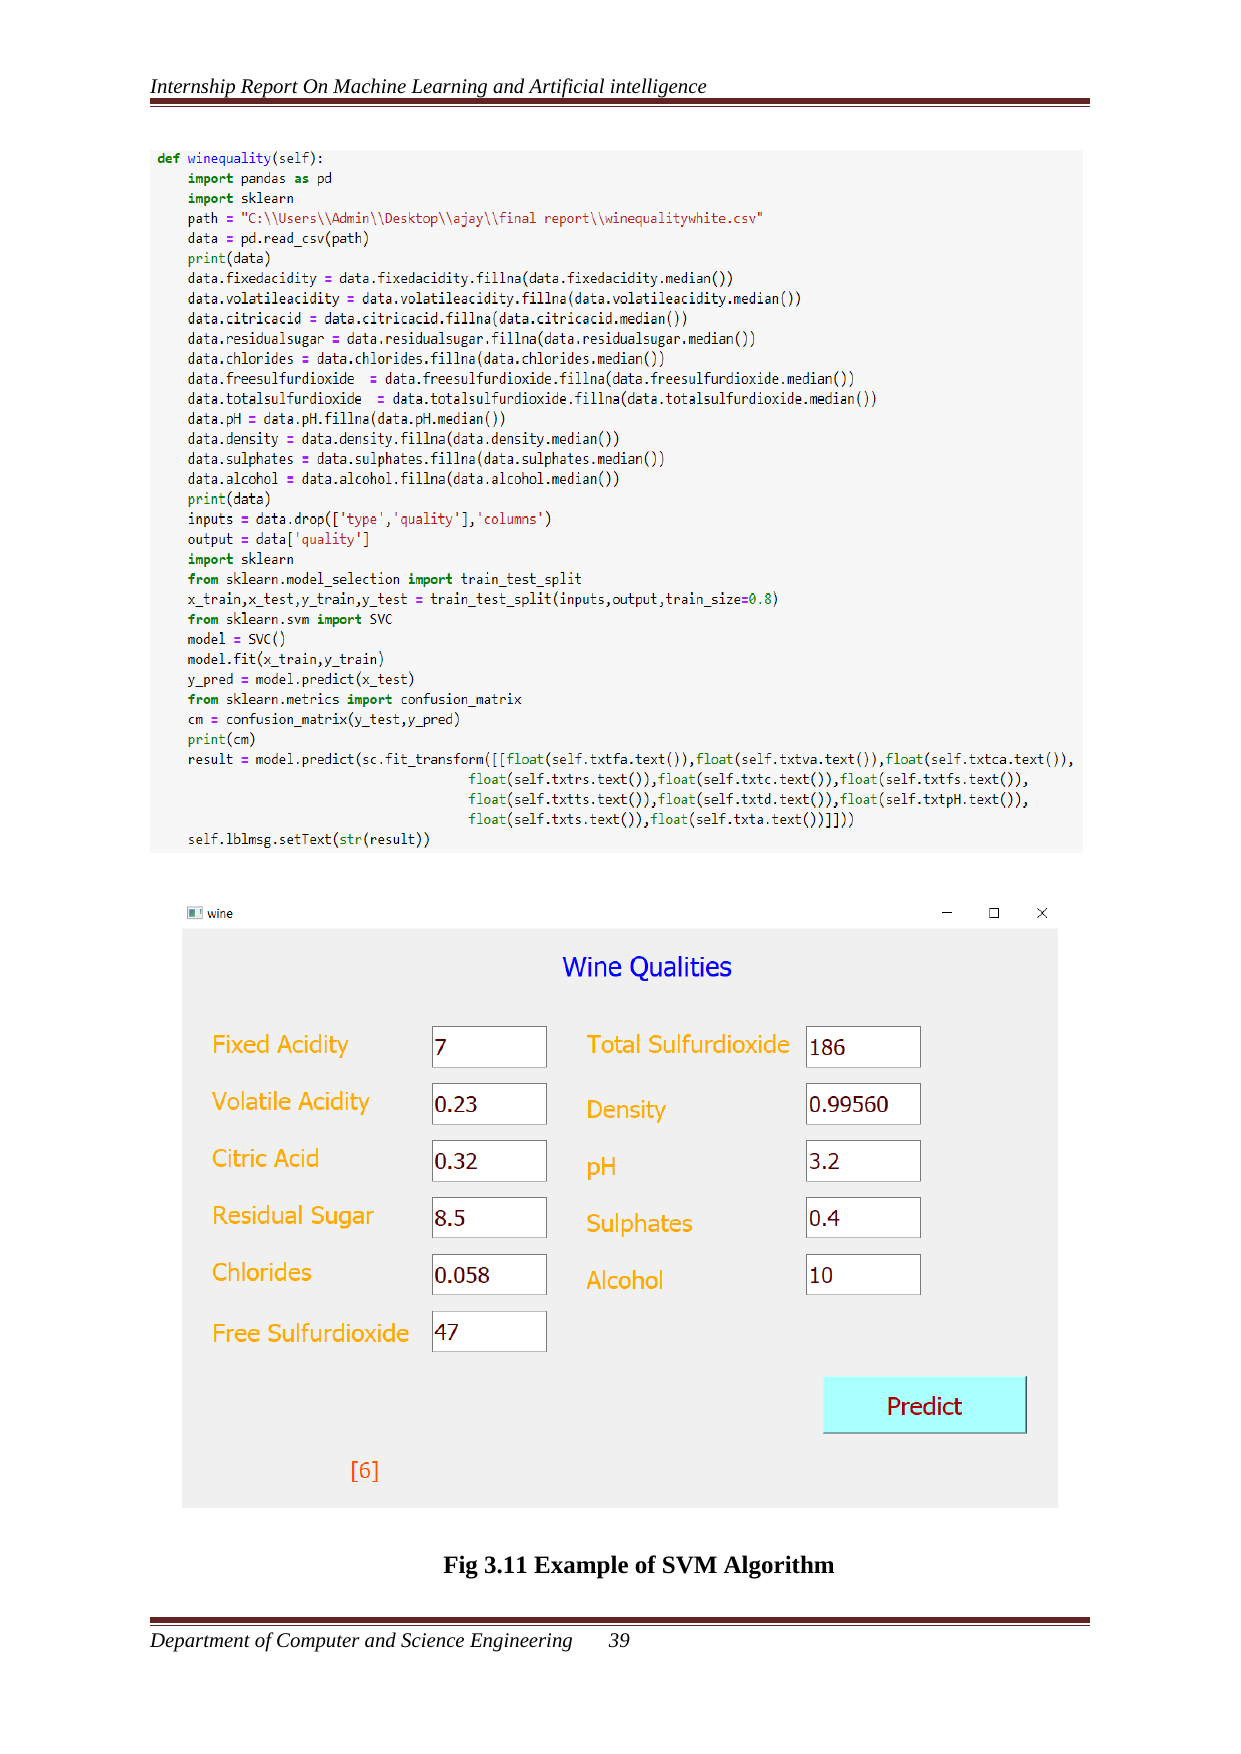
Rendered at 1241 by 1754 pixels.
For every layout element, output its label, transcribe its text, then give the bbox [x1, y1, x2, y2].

picture [182, 902, 1059, 1508]
text Fig 3.11 Example of SVM Algorithm [187, 1551, 1090, 1579]
picture [150, 150, 1091, 853]
